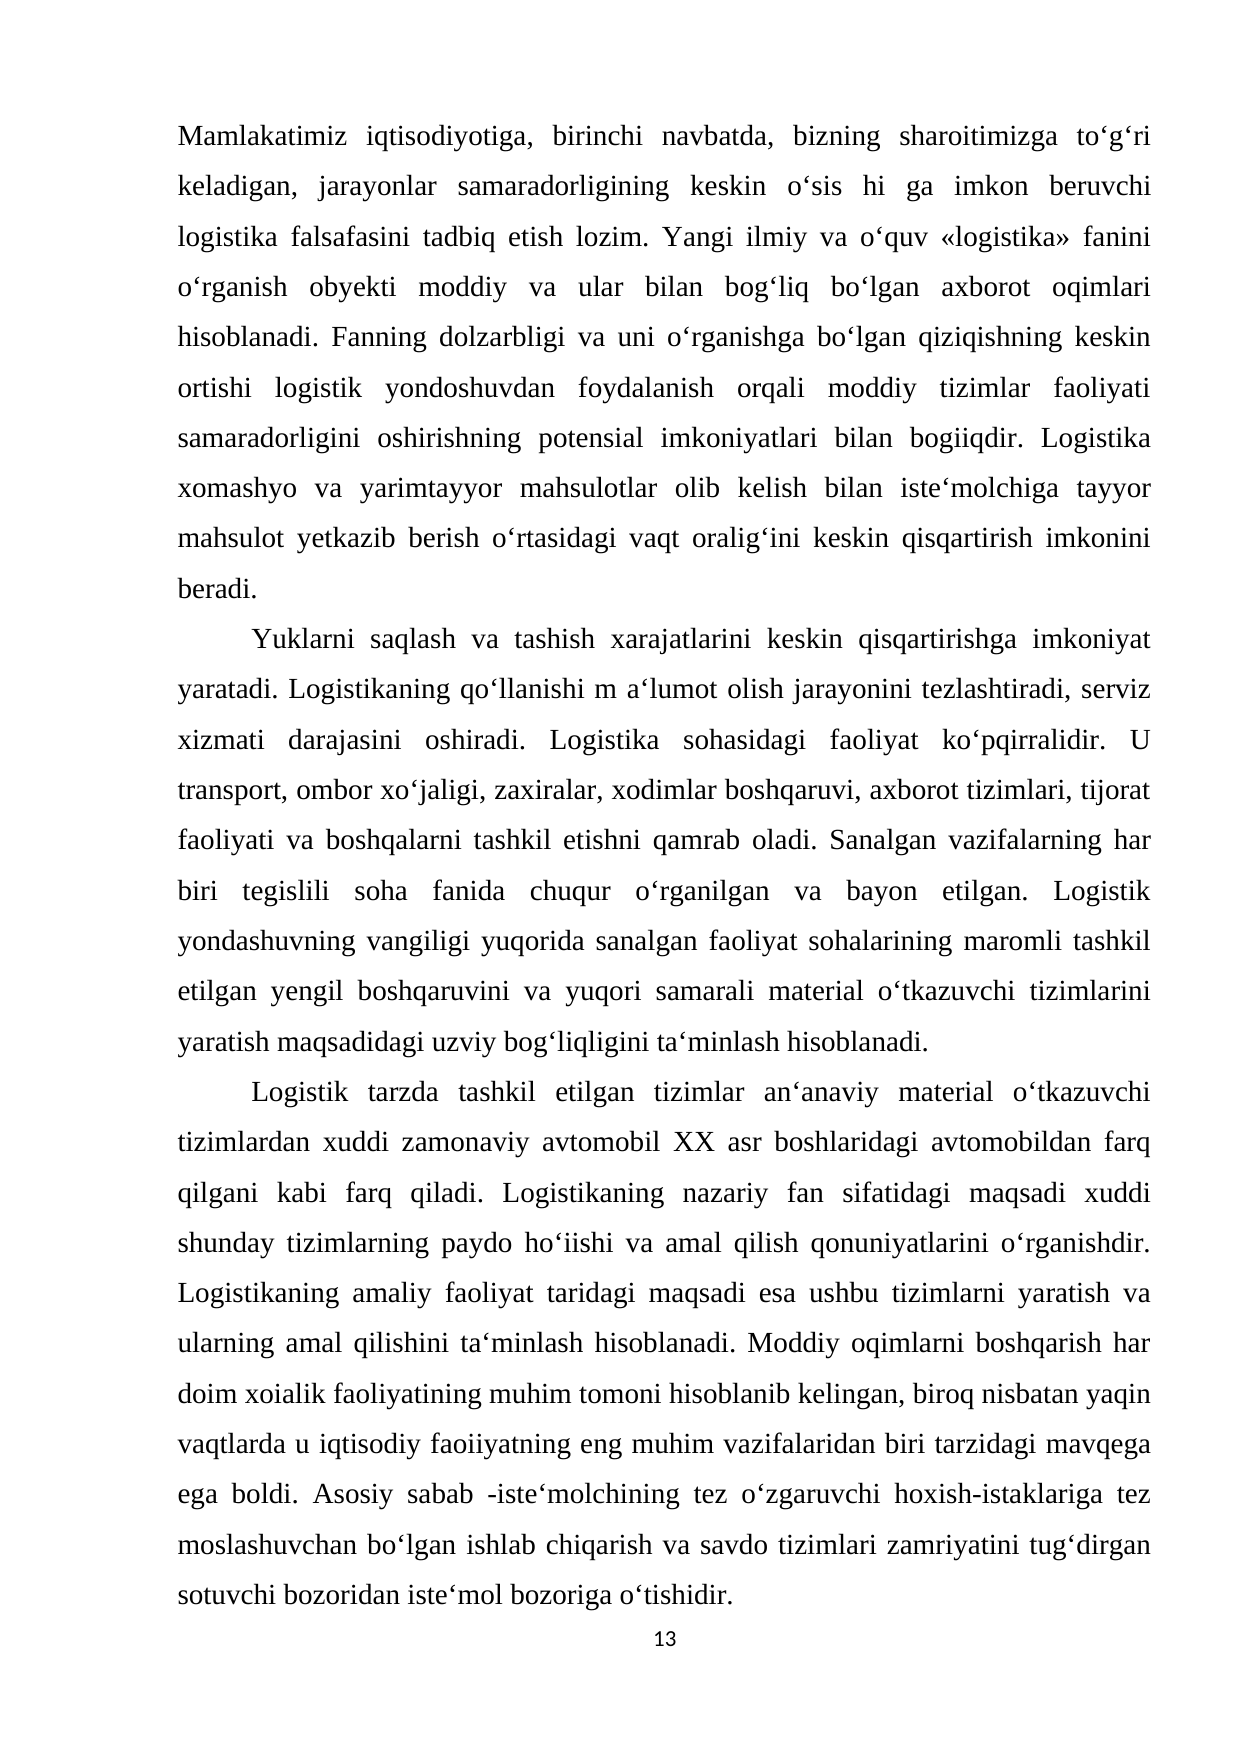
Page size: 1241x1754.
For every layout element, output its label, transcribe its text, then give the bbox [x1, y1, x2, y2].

text Logistik tarzda tashkil etilgan tizimlar anʻanaviy material oʻtkazuvchi tizimlardan xuddi zamonaviy avtomobil XX asr boshlaridagi avtomobildan farq qilgani kabi farq qiladi. Logistikaning nazariy fan sifatidagi maqsadi xuddi shunday tizimlarning paydo hoʻiishi va amal qilish qonuniyatlarini oʻrganishdir. Logistikaning amaliy faoliyat taridagi maqsadi esa ushbu tizimlarni yaratish va ularning amal qilishini taʻminlash hisoblanadi. Moddiy oqimlarni boshqarish har doim xoialik faoliyatining muhim tomoni hisoblanib kelingan, biroq nisbatan yaqin vaqtlarda u iqtisodiy faoiiyatning eng muhim vazifalaridan biri tarzidagi mavqega ega boldi. Asosiy sabab -isteʻmolchining tez oʻzgaruvchi hoxish-istaklariga tez moslashuvchan boʻlgan ishlab chiqarish va savdo tizimlari zamriyatini tugʻdirgan sotuvchi bozoridan isteʻmol bozoriga oʻtishidir. [177, 1074, 1152, 1611]
text Yuklarni saqlash va tashish xarajatlarini keskin qisqartirishga imkoniyat yaratadi. Logistikaning qoʻllanishi m aʻlumot olish jarayonini tezlashtiradi, serviz xizmati darajasini oshiradi. Logistika sohasidagi faoliyat koʻpqirralidir. U transport, ombor xoʻjaligi, zaxiralar, xodimlar boshqaruvi, axborot tizimlari, tijorat faoliyati va boshqalarni tashkil etishni qamrab oladi. Sanalgan vazifalarning har biri tegislili soha fanida chuqur oʻrganilgan va bayon etilgan. Logistik yondashuvning vangiligi yuqorida sanalgan faoliyat sohalarining maromli tashkil etilgan yengil boshqaruvini va yuqori samarali material oʻtkazuvchi tizimlarini yaratish maqsadidagi uzviy bogʻliqligini taʻminlash hisoblanadi. [177, 621, 1152, 1057]
text Mamlakatimiz iqtisodiyotiga, birinchi navbatda, bizning sharoitimizga toʻgʻri keladigan, jarayonlar samaradorligining keskin оʻsis hi ga imkon beruvchi logistika falsafasini tadbiq etish lozim. Yangi ilmiy va oʻquv «logistika» fanini oʻrganish obyekti moddiy va ular bilan bogʻliq boʻlgan axborot oqimlari hisoblanadi. Fanning dolzarbligi va uni oʻrganishga boʻlgan qiziqishning keskin ortishi logistik yondoshuvdan foydalanish orqali moddiy tizimlar faoliyati samaradorligini oshirishning potensial imkoniyatlari bilan bogiiqdir. Logistika xomashyo va yarimtayyor mahsulotlar olib kelish bilan isteʻmolchiga tayyor mahsulot yetkazib berish oʻrtasidagi vaqt oraligʻini keskin qisqartirish imkonini beradi. [177, 118, 1152, 604]
